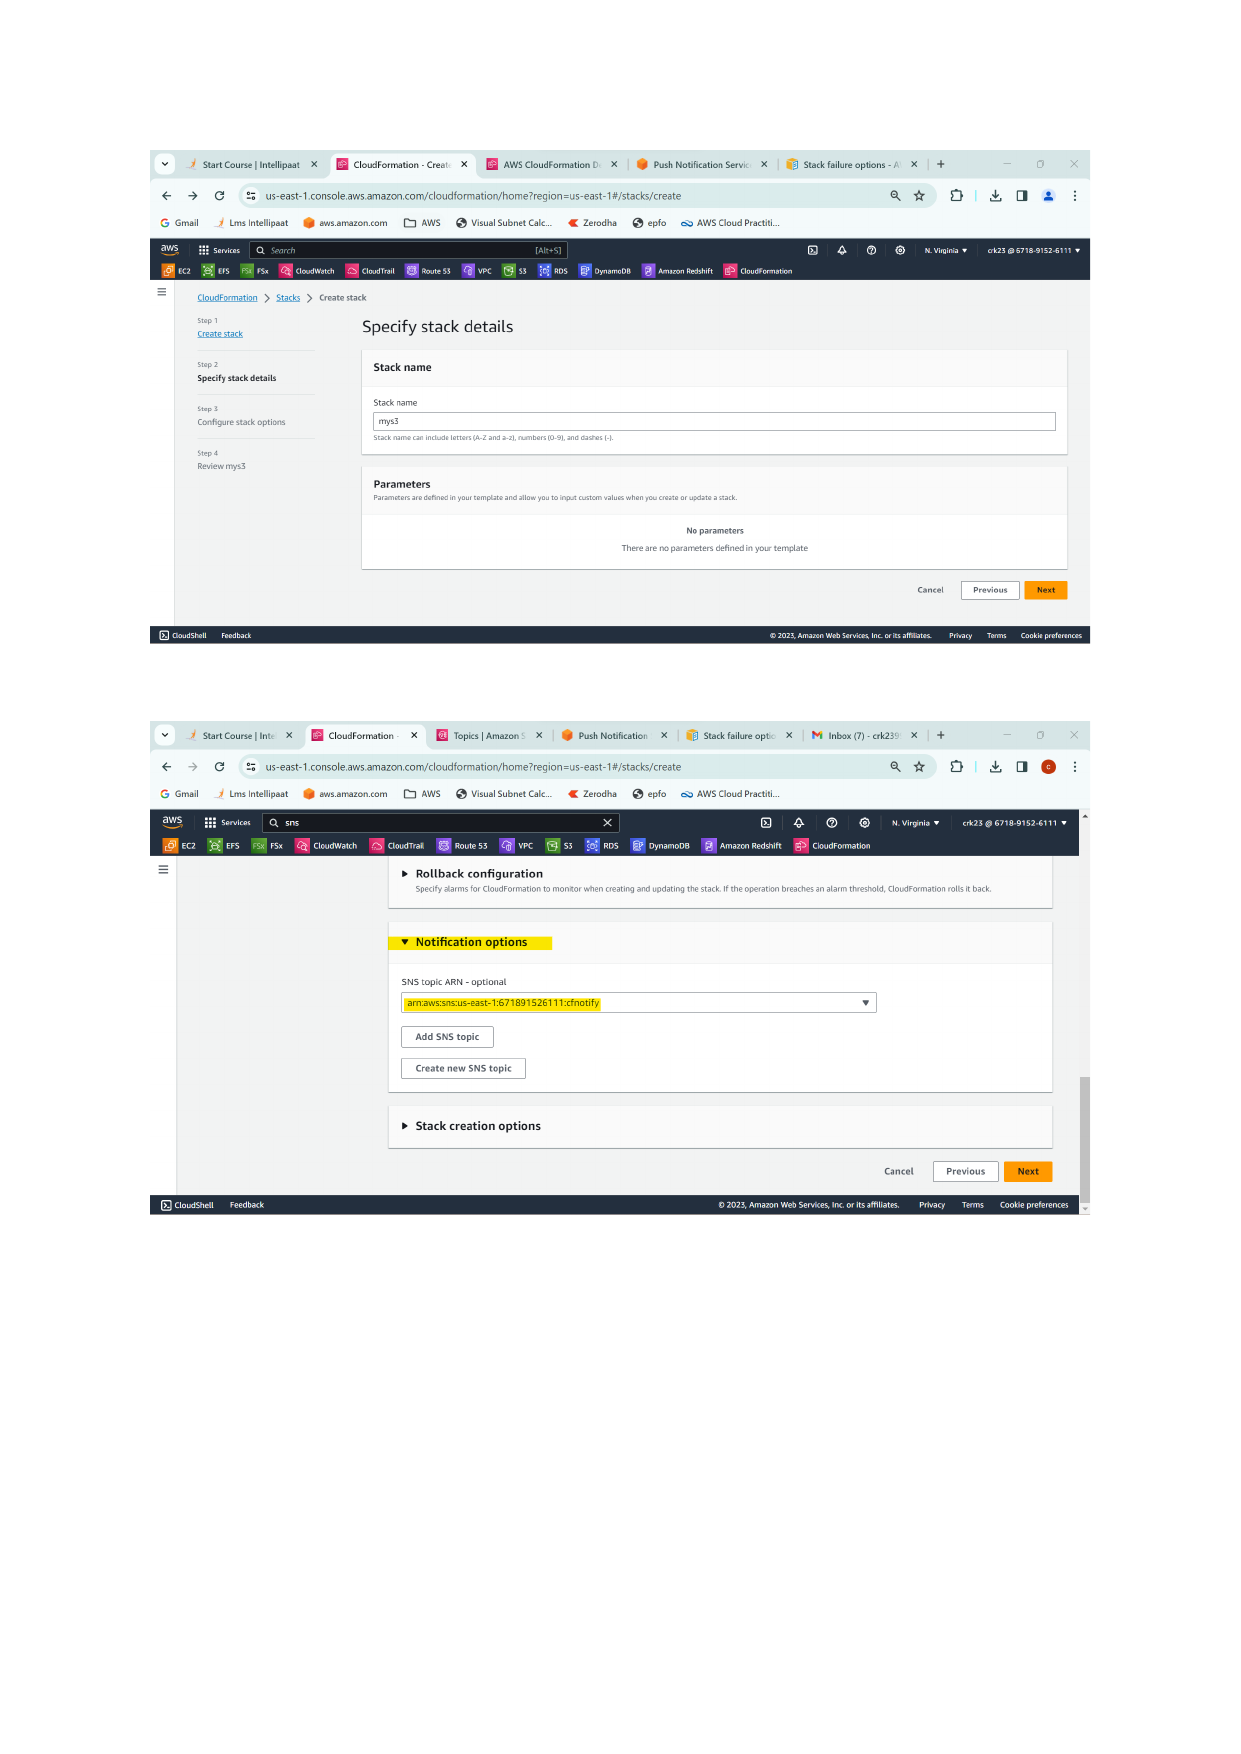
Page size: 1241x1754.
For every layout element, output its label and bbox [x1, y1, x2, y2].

picture [150, 721, 1091, 1215]
picture [150, 150, 1091, 644]
